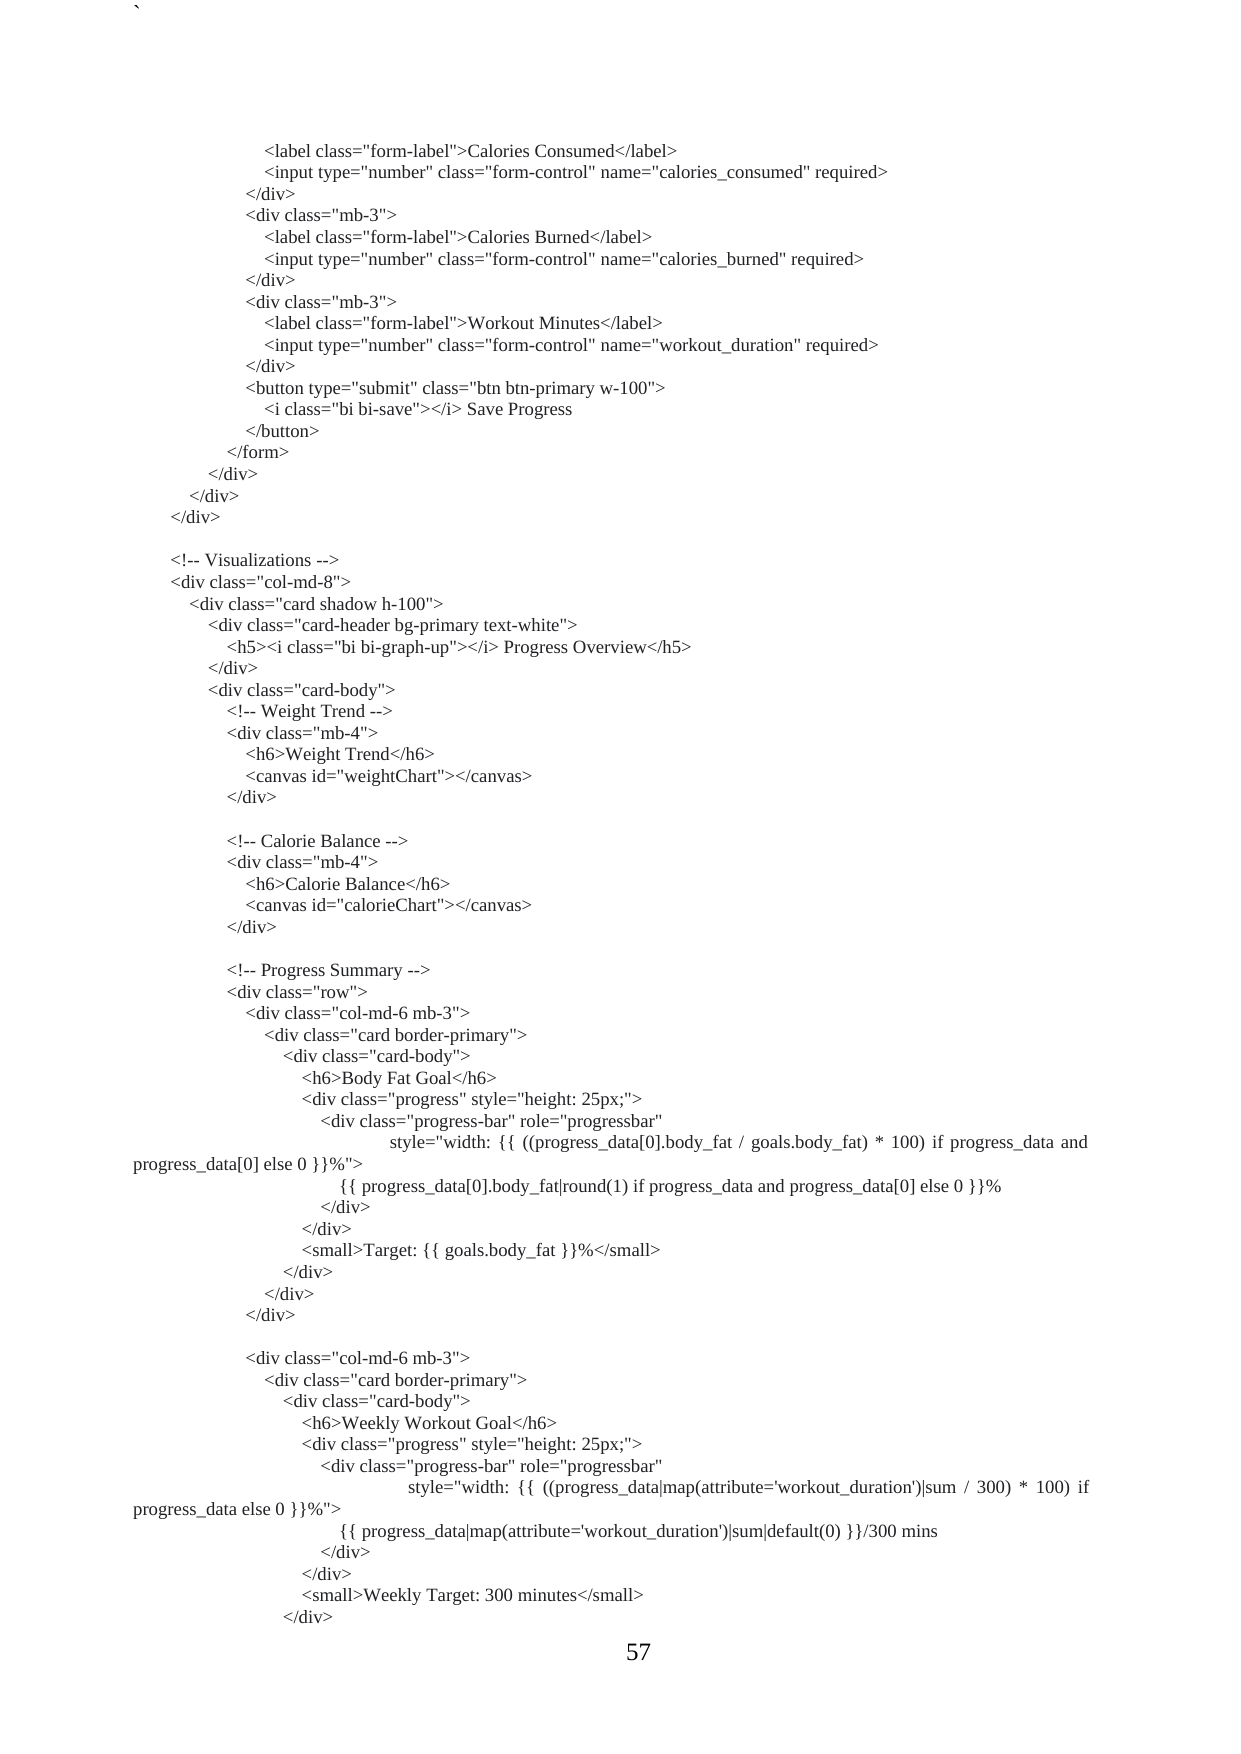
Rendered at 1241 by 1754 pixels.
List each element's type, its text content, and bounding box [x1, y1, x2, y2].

text <label class="form-label">Workout Minutes</label> [133, 312, 1091, 334]
text {{ progress_data|map(attribute='workout_duration')|sum|default(0) }}/300 mins [133, 1519, 1091, 1541]
text </div> [133, 1304, 1091, 1326]
text </div> [133, 506, 1091, 528]
text <input type="number" class="form-control" name="calories_consumed" required> [133, 161, 1091, 183]
text <div class="progress" style="height: 25px;"> [133, 1433, 1091, 1455]
text <input type="number" class="form-control" name="workout_duration" required> [133, 334, 1091, 355]
text {{ progress_data[0].body_fat|round(1) if progress_data and progress_data[0] else 0 }}% [133, 1174, 1091, 1196]
text <div class="row"> [133, 981, 1091, 1002]
text </div> [133, 786, 1091, 808]
text <div class="col-md-6 mb-3"> [133, 1347, 1091, 1369]
text </div> [133, 1282, 1091, 1304]
text <div class="card-header bg-primary text-white"> [133, 614, 1091, 636]
text <div class="col-md-6 mb-3"> [133, 1002, 1091, 1024]
text style="width: {{ ((progress_data[0].body_fat / goals.body_fat) * 100) if progress_data and progress_data[0] else 0 }}%"> [133, 1131, 1091, 1174]
text </div> [133, 1541, 1091, 1563]
text </form> [133, 441, 1091, 463]
text <!-- Progress Summary --> [133, 959, 1091, 981]
text <div class="card shadow h-100"> [133, 592, 1091, 614]
text <button type="submit" class="btn btn-primary w-100"> [133, 377, 1091, 398]
text <i class="bi bi-save"></i> Save Progress [133, 398, 1091, 420]
text <h6>Weight Trend</h6> [133, 743, 1091, 765]
text <div class="progress-bar" role="progressbar" [133, 1110, 1091, 1131]
text </div> [133, 183, 1091, 204]
text <div class="col-md-8"> [133, 571, 1091, 592]
text style="width: {{ ((progress_data|map(attribute='workout_duration')|sum / 300) * 100) if progress_data else 0 }}%"> [133, 1476, 1091, 1519]
text <div class="card-body"> [133, 679, 1091, 700]
text <input type="number" class="form-control" name="calories_burned" required> [133, 247, 1091, 269]
text <h6>Body Fat Goal</h6> [133, 1067, 1091, 1088]
text </div> [133, 1563, 1091, 1584]
text </div> [133, 355, 1091, 377]
text <canvas id="weightChart"></canvas> [133, 765, 1091, 786]
text <small>Weekly Target: 300 minutes</small> [133, 1584, 1091, 1606]
text <div class="mb-3"> [133, 204, 1091, 226]
text <small>Target: {{ goals.body_fat }}%</small> [133, 1239, 1091, 1261]
text <div class="card-body"> [133, 1045, 1091, 1067]
text </div> [133, 1196, 1091, 1218]
text </div> [133, 463, 1091, 484]
text <div class="card border-primary"> [133, 1024, 1091, 1045]
text <div class="mb-4"> [133, 722, 1091, 743]
text </div> [133, 916, 1091, 937]
text </div> [133, 1261, 1091, 1282]
text <div class="mb-4"> [133, 851, 1091, 873]
text </button> [133, 420, 1091, 441]
text </div> [133, 269, 1091, 291]
text </div> [133, 1606, 1091, 1627]
text <div class="card border-primary"> [133, 1369, 1091, 1390]
text </div> [133, 484, 1091, 506]
text </div> [133, 657, 1091, 679]
text <div class="progress-bar" role="progressbar" [133, 1455, 1091, 1476]
text <!-- Weight Trend --> [133, 700, 1091, 722]
text <!-- Calorie Balance --> [133, 829, 1091, 851]
text <h6>Weekly Workout Goal</h6> [133, 1412, 1091, 1433]
text <canvas id="calorieChart"></canvas> [133, 894, 1091, 916]
text </div> [133, 1218, 1091, 1239]
text <label class="form-label">Calories Consumed</label> [133, 139, 1091, 161]
text <h6>Calorie Balance</h6> [133, 873, 1091, 894]
text <div class="card-body"> [133, 1390, 1091, 1412]
text <!-- Visualizations --> [133, 549, 1091, 571]
text <div class="progress" style="height: 25px;"> [133, 1088, 1091, 1110]
text <h5><i class="bi bi-graph-up"></i> Progress Overview</h5> [133, 636, 1091, 657]
text <div class="mb-3"> [133, 291, 1091, 312]
text <label class="form-label">Calories Burned</label> [133, 226, 1091, 247]
